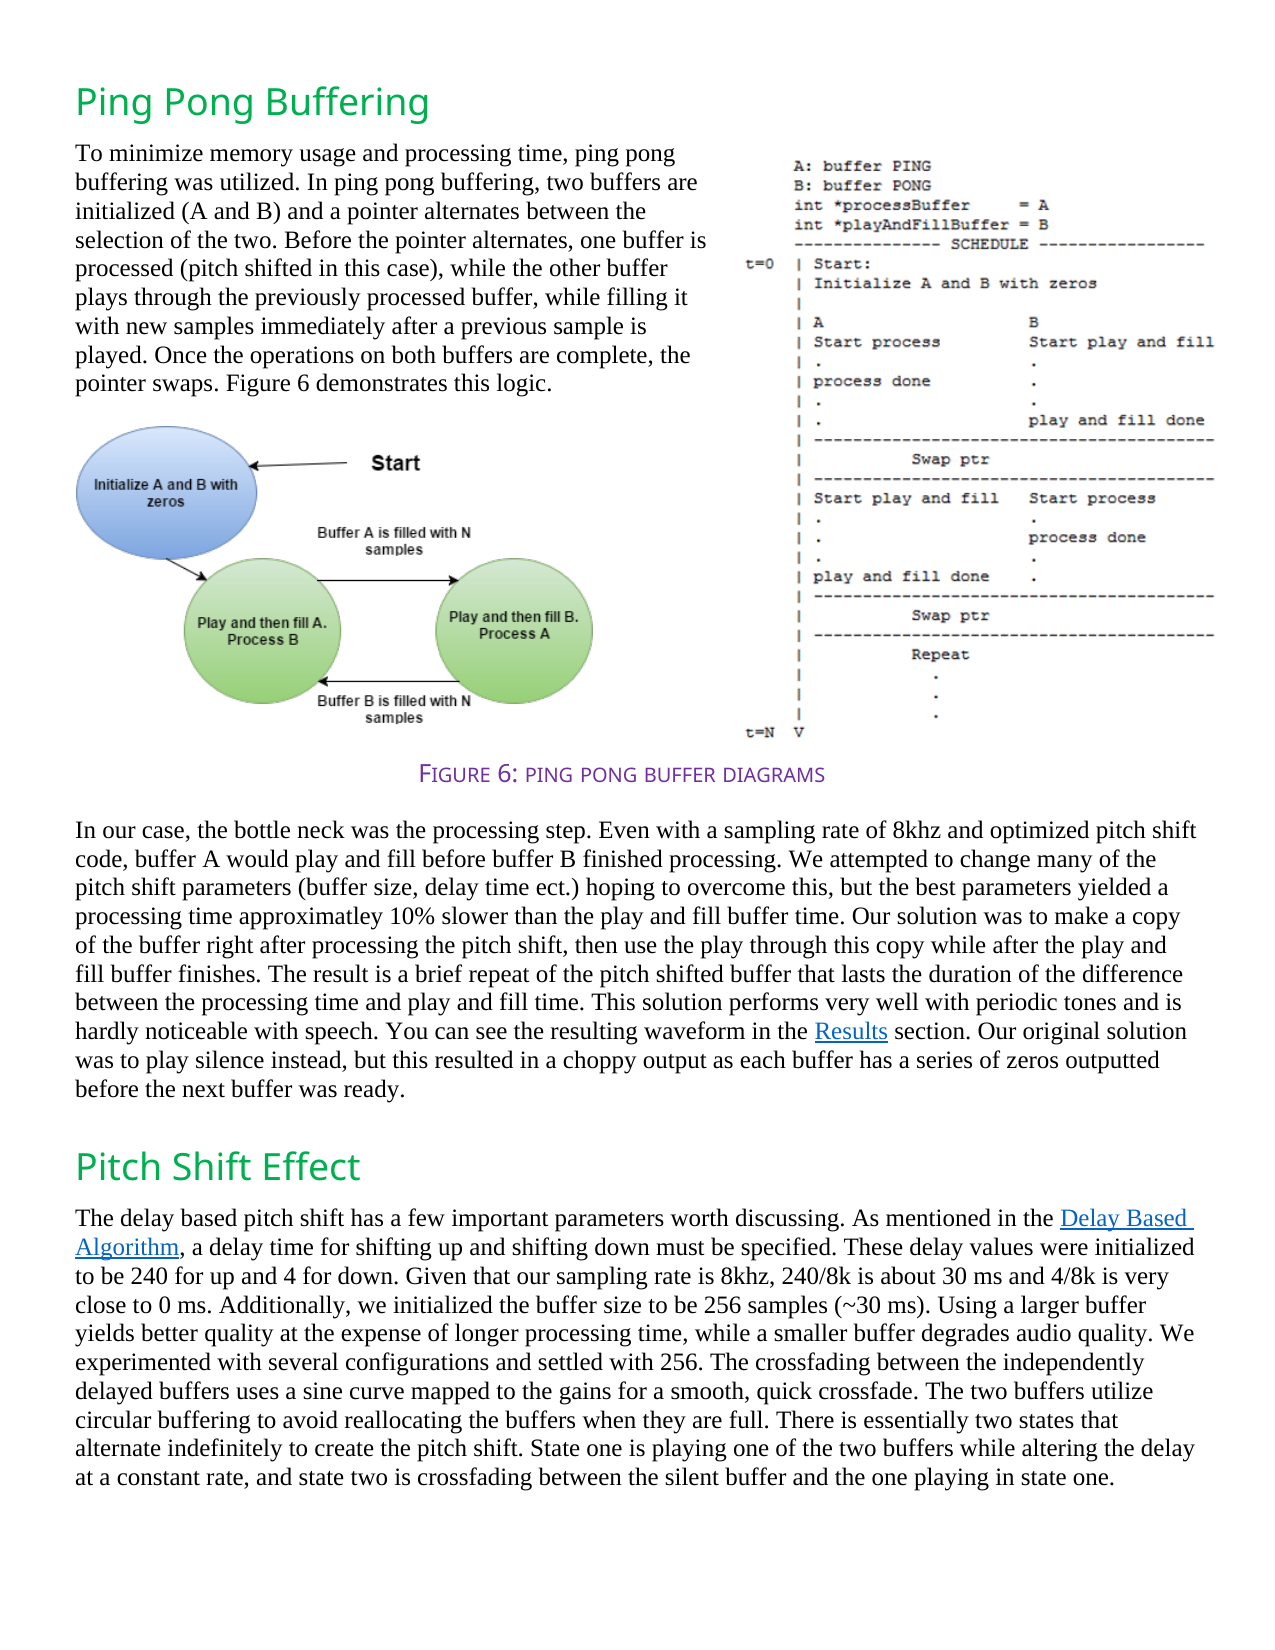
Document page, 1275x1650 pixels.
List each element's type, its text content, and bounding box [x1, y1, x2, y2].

subtitle Pitch Shift Effect [75, 1140, 1200, 1191]
text In our case, the bottle neck was the processing step. Even with a sampling rate of 8khz and optimized pitch shift code, buffer A would play and fill before buffer B finished processing. We attempted to change many of the pitch shift parameters (buffer size, delay time ect.) hoping to overcome this, but the best parameters yielded a processing time approximatley 10% slower than the play and fill buffer time. Our solution was to make a copy of the buffer right after processing the pitch shift, then use the play through this copy while after the play and fill buffer finishes. The result is a brief repeat of the pitch shifted buffer that lasts the duration of the difference between the processing time and play and fill time. This solution performs very well with periodic tones and is hardly noticeable with speech. You can see the resulting waveform in the Results section. Our original solution was to play silence instead, but this resulted in a choppy output as each buffer has a series of zeros outputted before the next buffer was ready. [75, 426, 1200, 1102]
text The delay based pitch shift has a few important parameters worth discussing. As mentioned in the Delay Based Algorithm, a delay time for shifting up and shifting down must be specified. These delay values were initialized to be 240 for up and 4 for down. Given that our sampling rate is 8khz, 240/8k is about 30 ms and 4/8k is very close to 0 ms. Additionally, we initialized the buffer size to be 256 samples (~30 ms). Using a larger buffer yields better quality at the expense of longer processing time, while a smaller buffer degrades audio quality. We experimented with several configurations and settled with 256. The crossfading between the independently delayed buffers uses a sine curve mapped to the gains for a smooth, quick crossfade. The two buffers utilize circular buffering to avoid reallocating the buffers when they are full. There is essentially two states that alternate indefinitely to create the pitch shift. State one is playing one of the two buffers while altering the delay at a constant rate, and state two is crossfading between the silent buffer and the one playing in state one. [75, 1203, 1200, 1491]
text To minimize memory usage and processing time, ping pong buffering was utilized. In ping pong buffering, two buffers are initialized (A and B) and a pointer alternates between the selection of the two. Before the pointer alternates, one buffer is processed (pitch shifted in this case), while the other buffer plays through the previously processed buffer, while filling it with new samples immediately after a previous sample is played. Once the operations on both buffers are complete, the pointer swaps. Figure 6 demonstrates this logic. [75, 138, 1200, 397]
picture [739, 155, 1225, 752]
subtitle Ping Pong Buffering [75, 75, 1200, 126]
